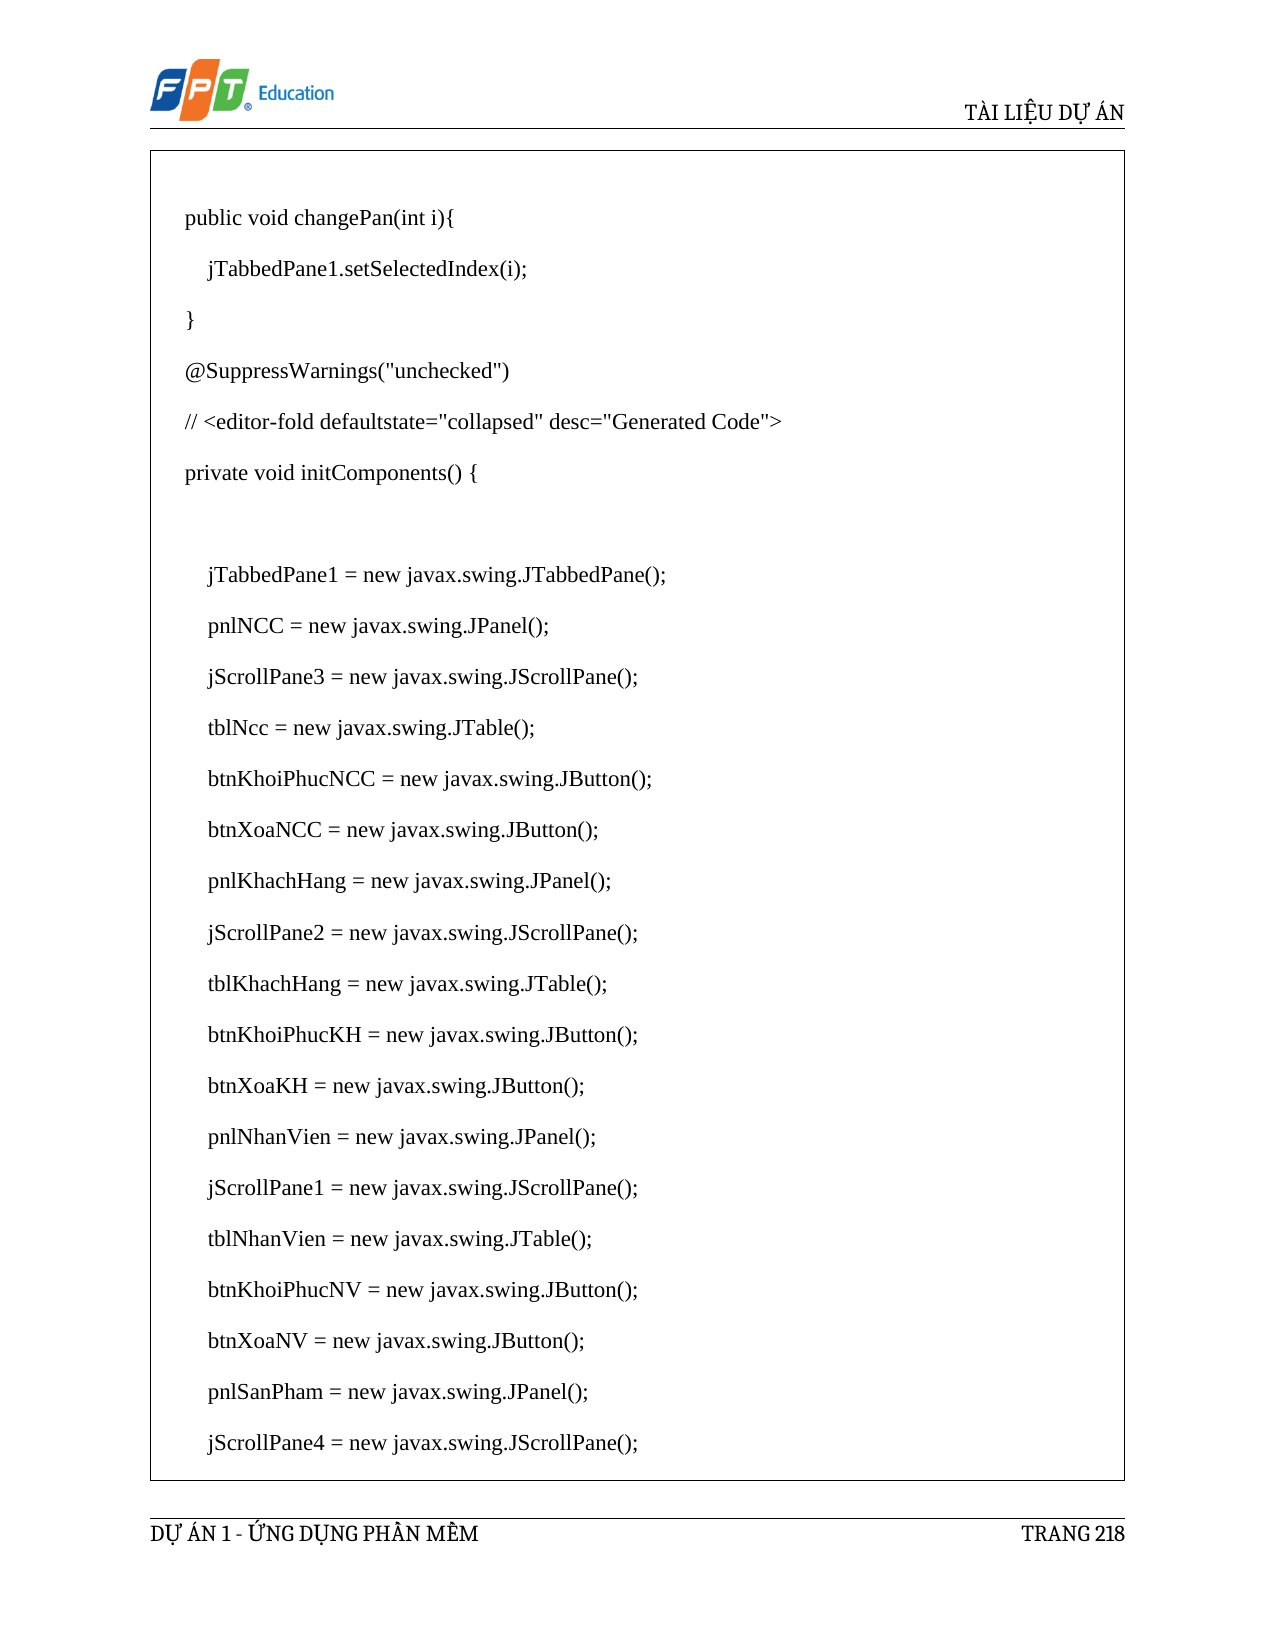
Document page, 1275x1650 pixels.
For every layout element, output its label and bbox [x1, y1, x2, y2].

picture [150, 59, 336, 121]
table_header [151, 151, 1124, 1480]
